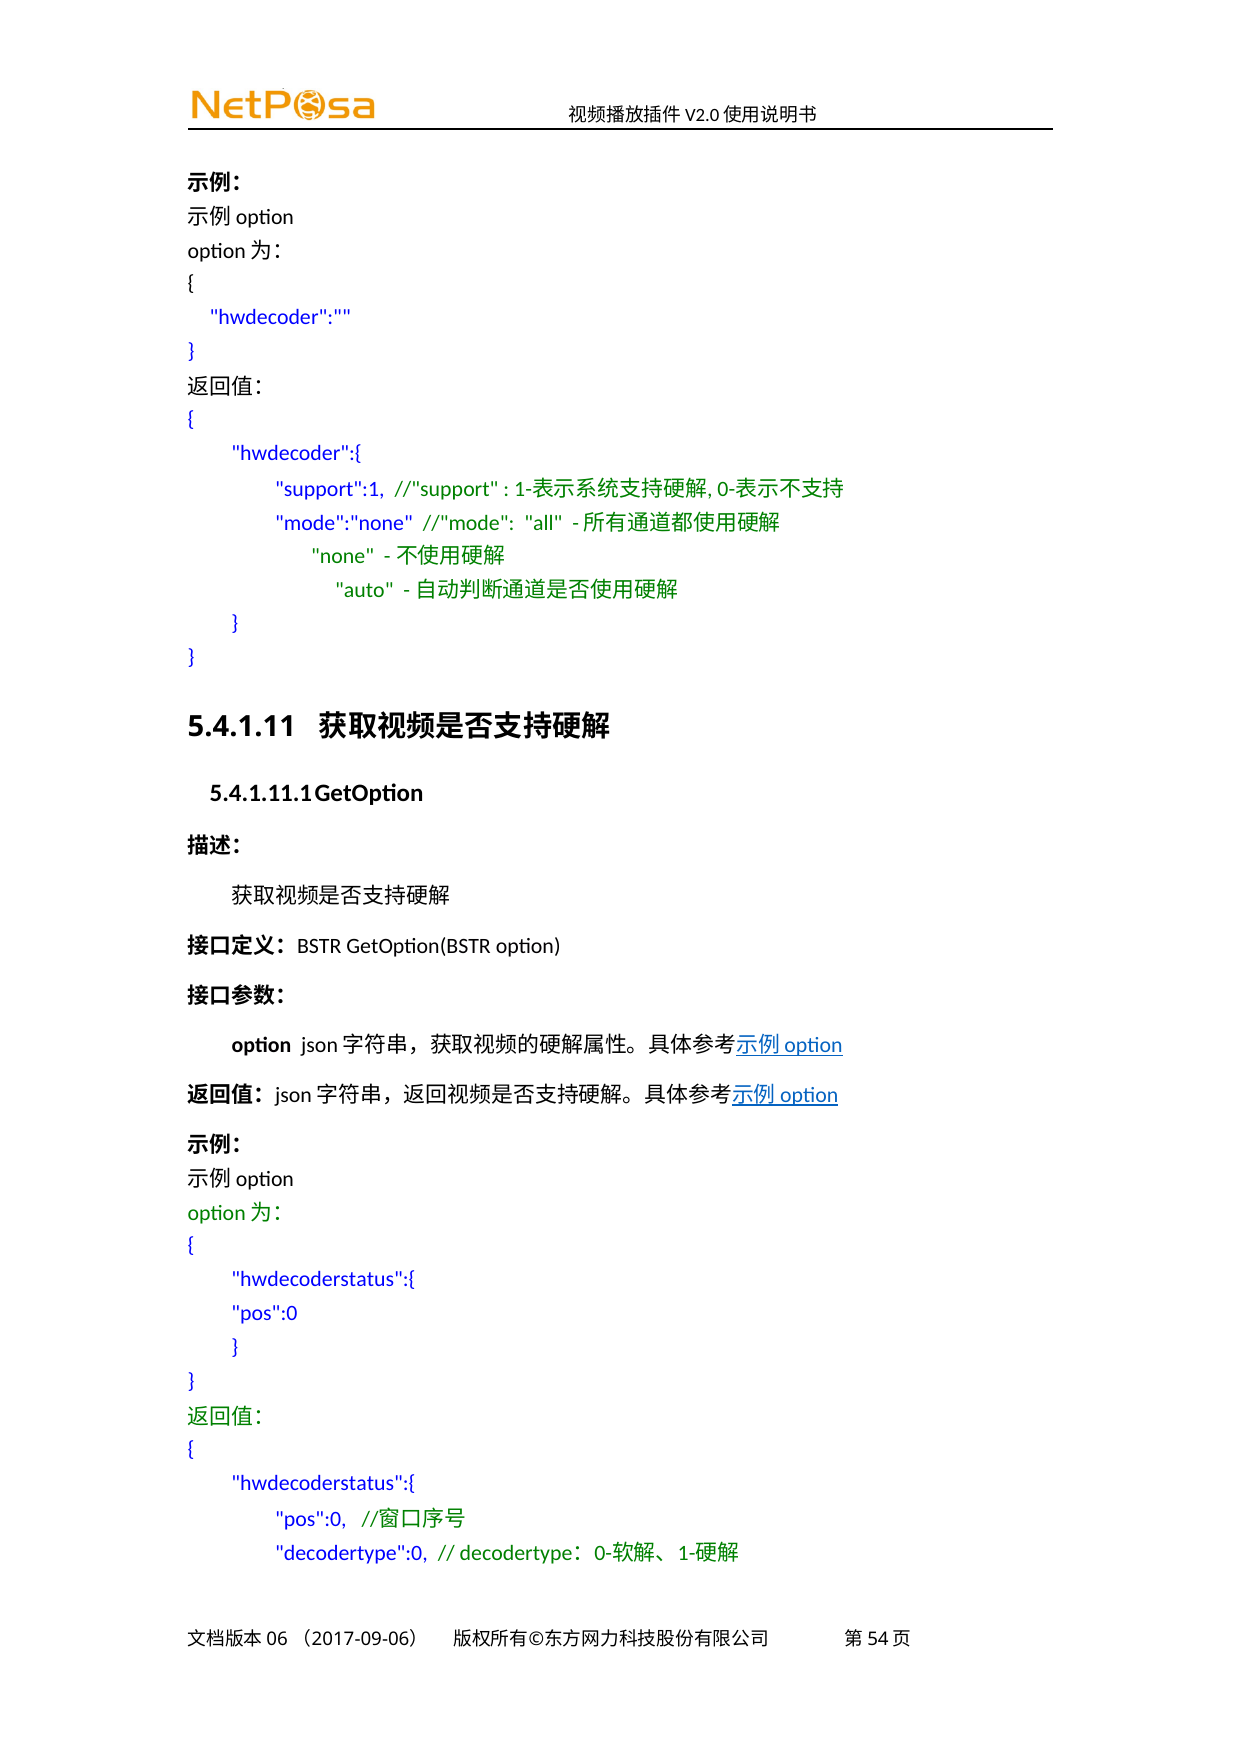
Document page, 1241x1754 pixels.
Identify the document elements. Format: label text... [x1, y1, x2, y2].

text "none" - 不使用硬解 [187, 537, 1053, 571]
text "hwdecoderstatus":{ [187, 1262, 1053, 1296]
picture [187, 88, 378, 121]
text "auto" - 自动判断通道是否使用硬解 [187, 571, 1053, 605]
text 接口定义：BSTR GetOption(BSTR option) [187, 927, 1053, 961]
text 返回值： [187, 1398, 1053, 1432]
text { [187, 402, 1053, 436]
text option为： [187, 1194, 1053, 1228]
text 返回值：json字符串，返回视频是否支持硬解。具体参考示例option [187, 1076, 1053, 1110]
text "support":1, //"support" : 1-表示系统支持硬解, 0-表示不支持 [231, 469, 1053, 503]
text "hwdecoder":{ [187, 436, 1053, 469]
text { [187, 1432, 1053, 1466]
text } [187, 1330, 1053, 1364]
text } [187, 605, 1053, 639]
text "pos":0, //窗口序号 [231, 1499, 1053, 1533]
text 描述： [187, 827, 1053, 861]
text 返回值： [187, 368, 1053, 402]
text option json字符串，获取视频的硬解属性。具体参考示例option [187, 1026, 1053, 1060]
subtitle GetOption [209, 776, 1031, 809]
text } [187, 1364, 1053, 1398]
text } [187, 334, 1053, 368]
text 接口参数： [187, 977, 1053, 1011]
text "pos":0 [187, 1296, 1053, 1330]
text "decodertype":0, // decodertype：0-软解、1-硬解 [231, 1533, 1053, 1567]
text 获取视频是否支持硬解 [187, 877, 1053, 911]
text 示例： [187, 164, 1053, 198]
text "mode":"none" //"mode": "all" - 所有通道都使用硬解 [231, 503, 1053, 537]
text } [187, 639, 1053, 673]
subtitle 获取视频是否支持硬解 [187, 690, 1053, 758]
text { [187, 1228, 1053, 1262]
text "hwdecoder":"" [209, 300, 1053, 334]
text "hwdecoderstatus":{ [187, 1466, 1053, 1499]
text 示例option [187, 198, 1053, 232]
text 示例： [187, 1126, 1053, 1160]
text option为： [187, 232, 1053, 266]
text { [187, 266, 1053, 300]
text 示例option [187, 1160, 1053, 1194]
